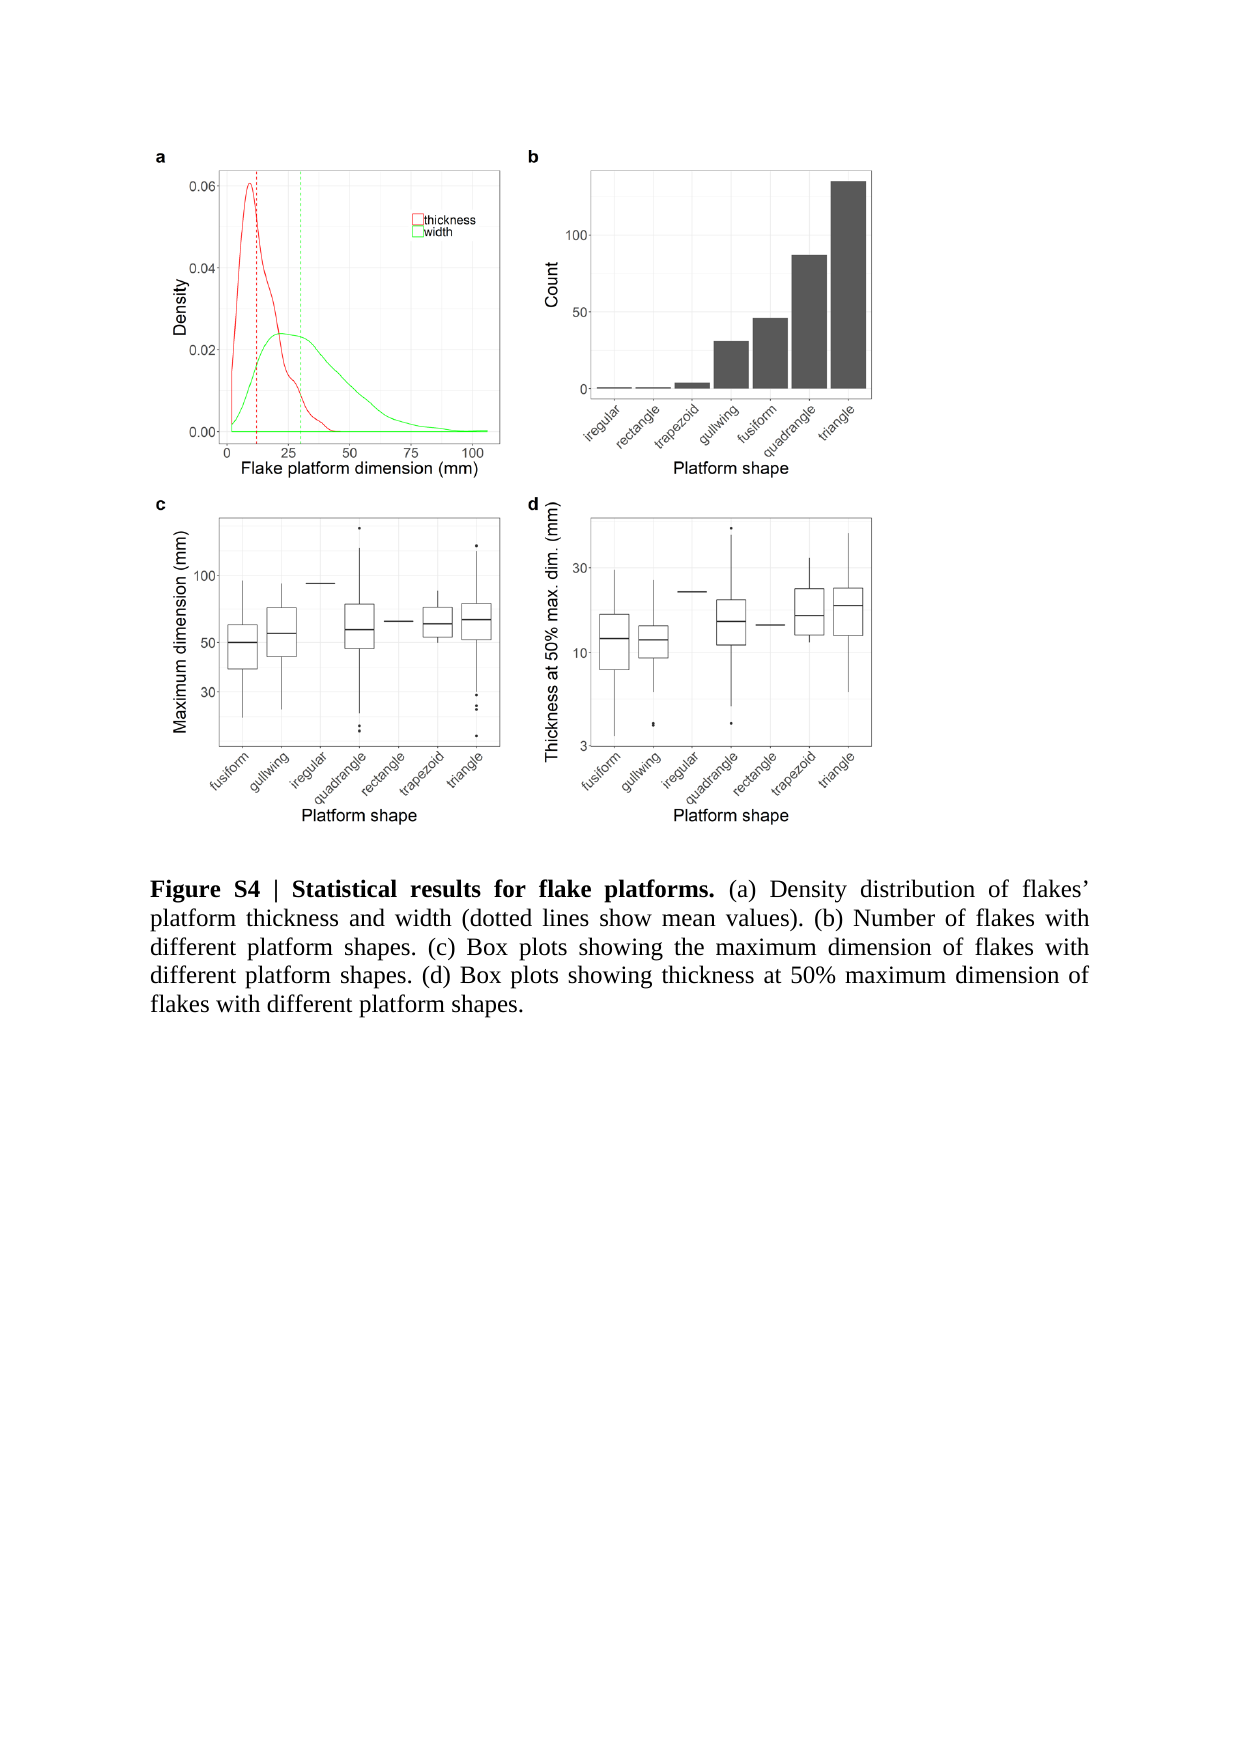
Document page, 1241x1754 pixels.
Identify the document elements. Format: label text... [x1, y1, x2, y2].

picture [150, 150, 894, 844]
text Figure S4 | Statistical results for flake platforms. (a) Density distribution of flakes’ platform thickness and width (dotted lines show mean values). (b) Number of flakes with different platform shapes. (c) Box plots showing the maximum dimension of flakes with different platform shapes. (d) Box plots showing thickness at 50% maximum dimension of flakes with different platform shapes. [150, 874, 1090, 1018]
